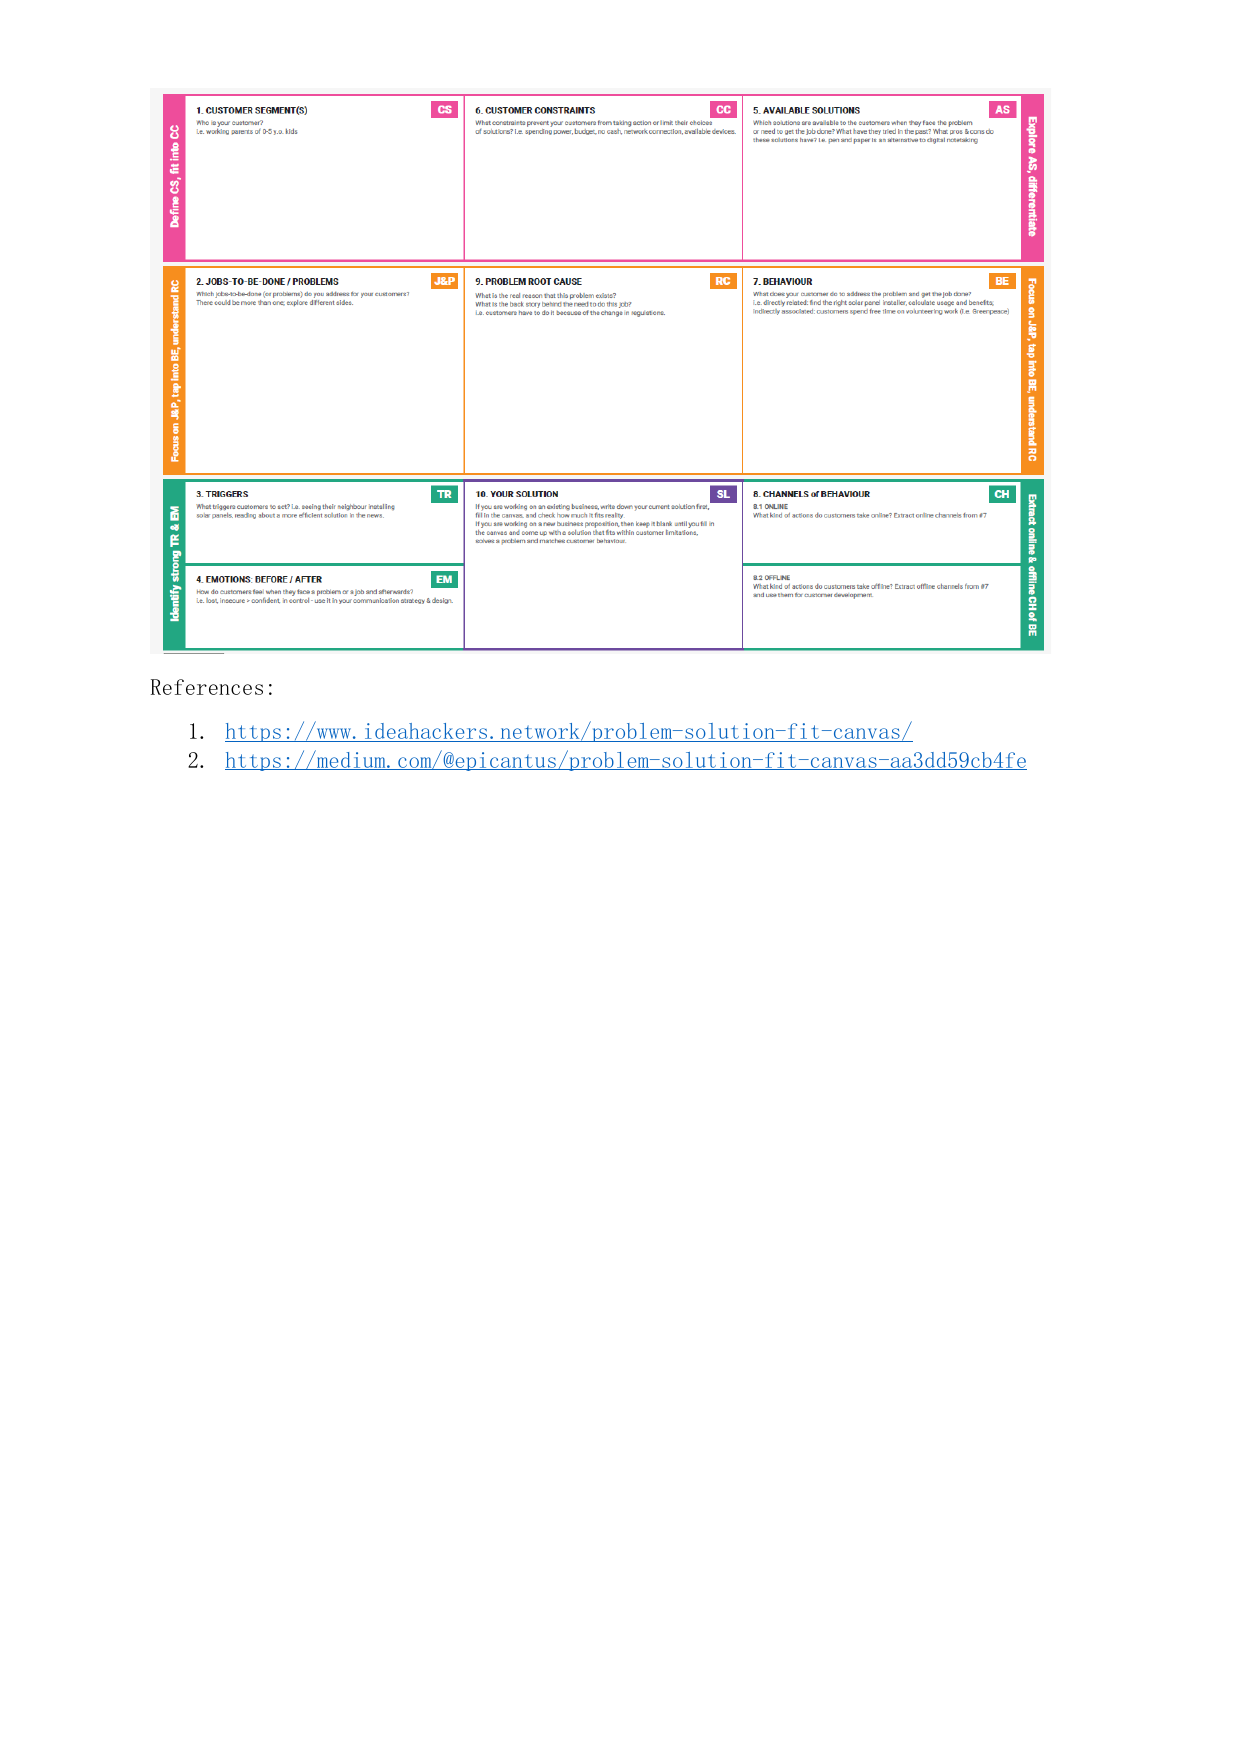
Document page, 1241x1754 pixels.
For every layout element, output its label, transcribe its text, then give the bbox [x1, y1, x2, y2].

text References: [150, 672, 1090, 698]
picture [150, 88, 1052, 654]
list https://medium.com/@epicantus/problem-solution-fit-canvas-aa3dd59cb4fe [187, 745, 1090, 771]
list https://www.ideahackers.network/problem-solution-fit-canvas/ [187, 717, 1090, 743]
